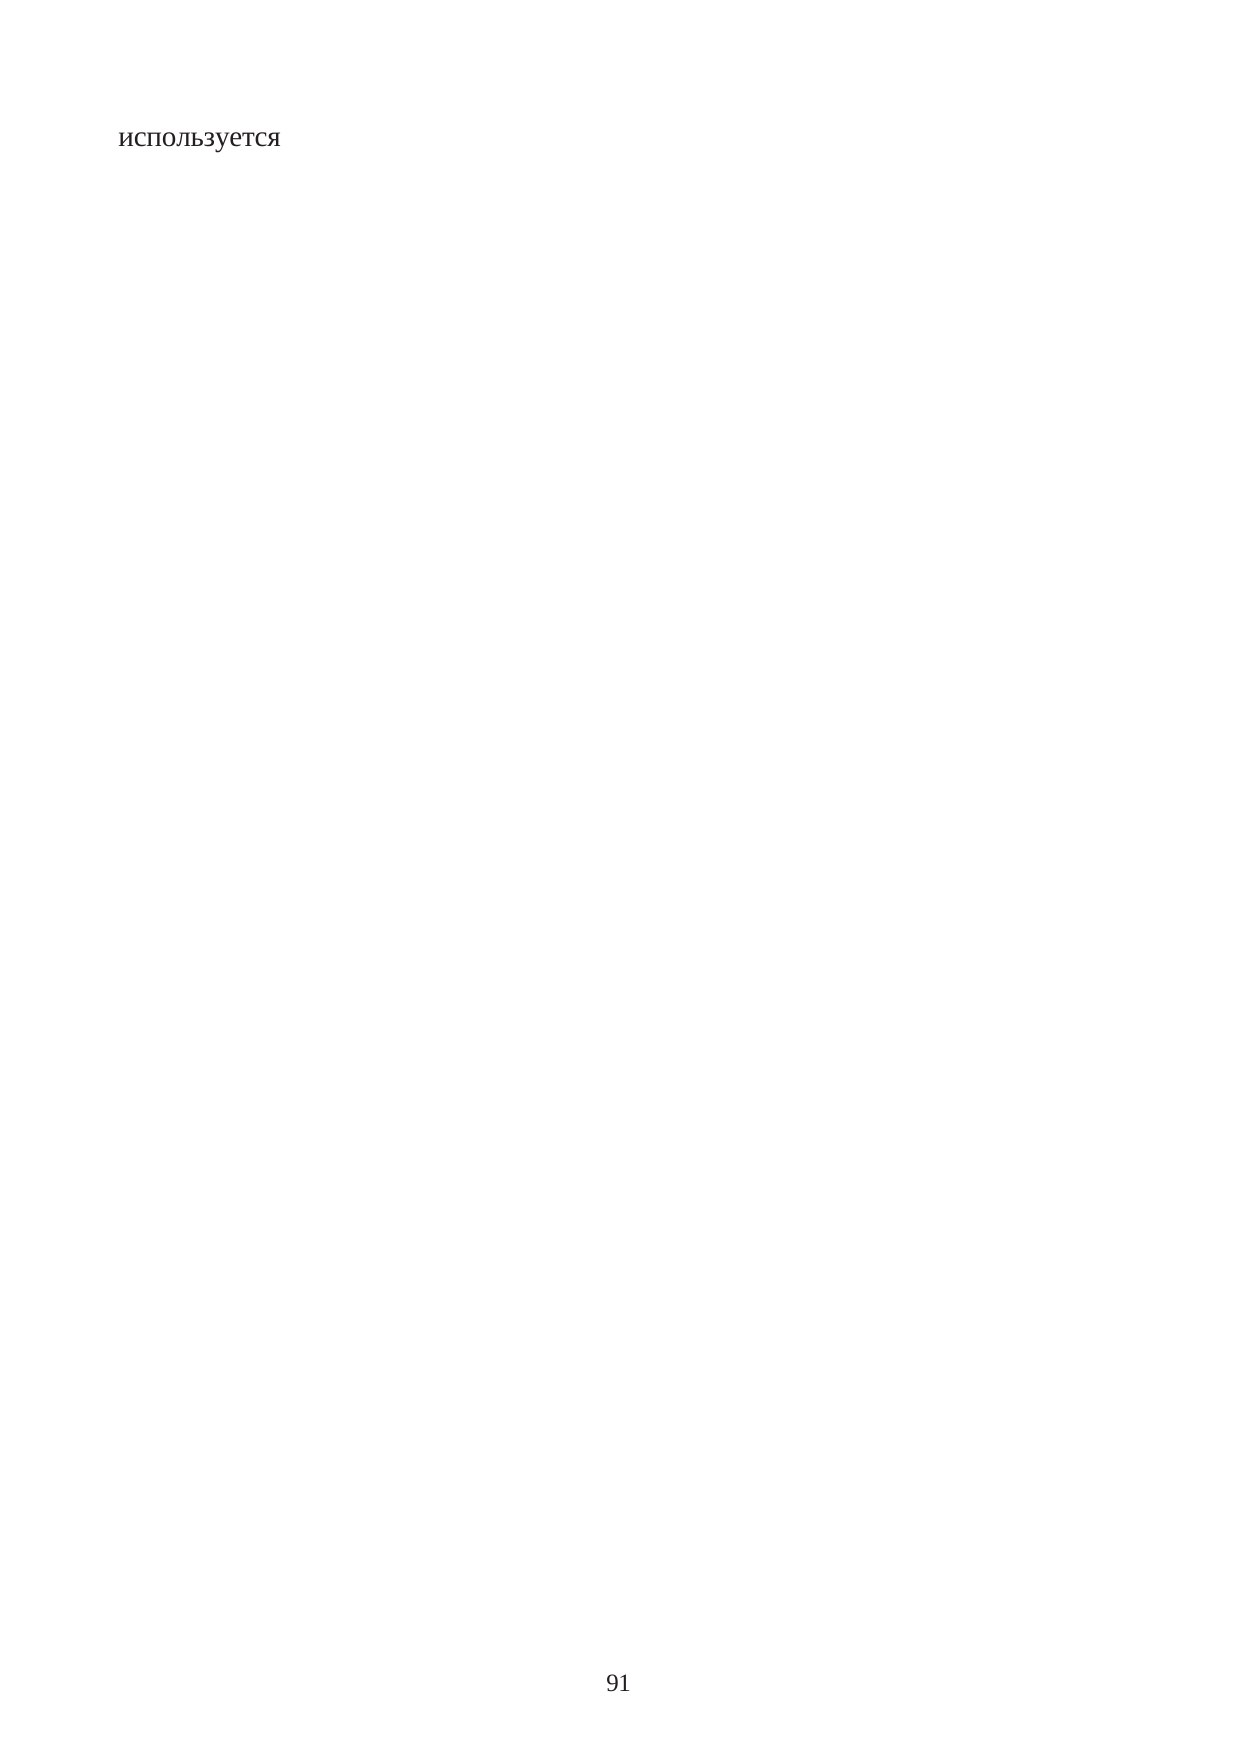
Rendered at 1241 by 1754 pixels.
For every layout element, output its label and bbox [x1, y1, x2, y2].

text [118, 119, 1122, 152]
